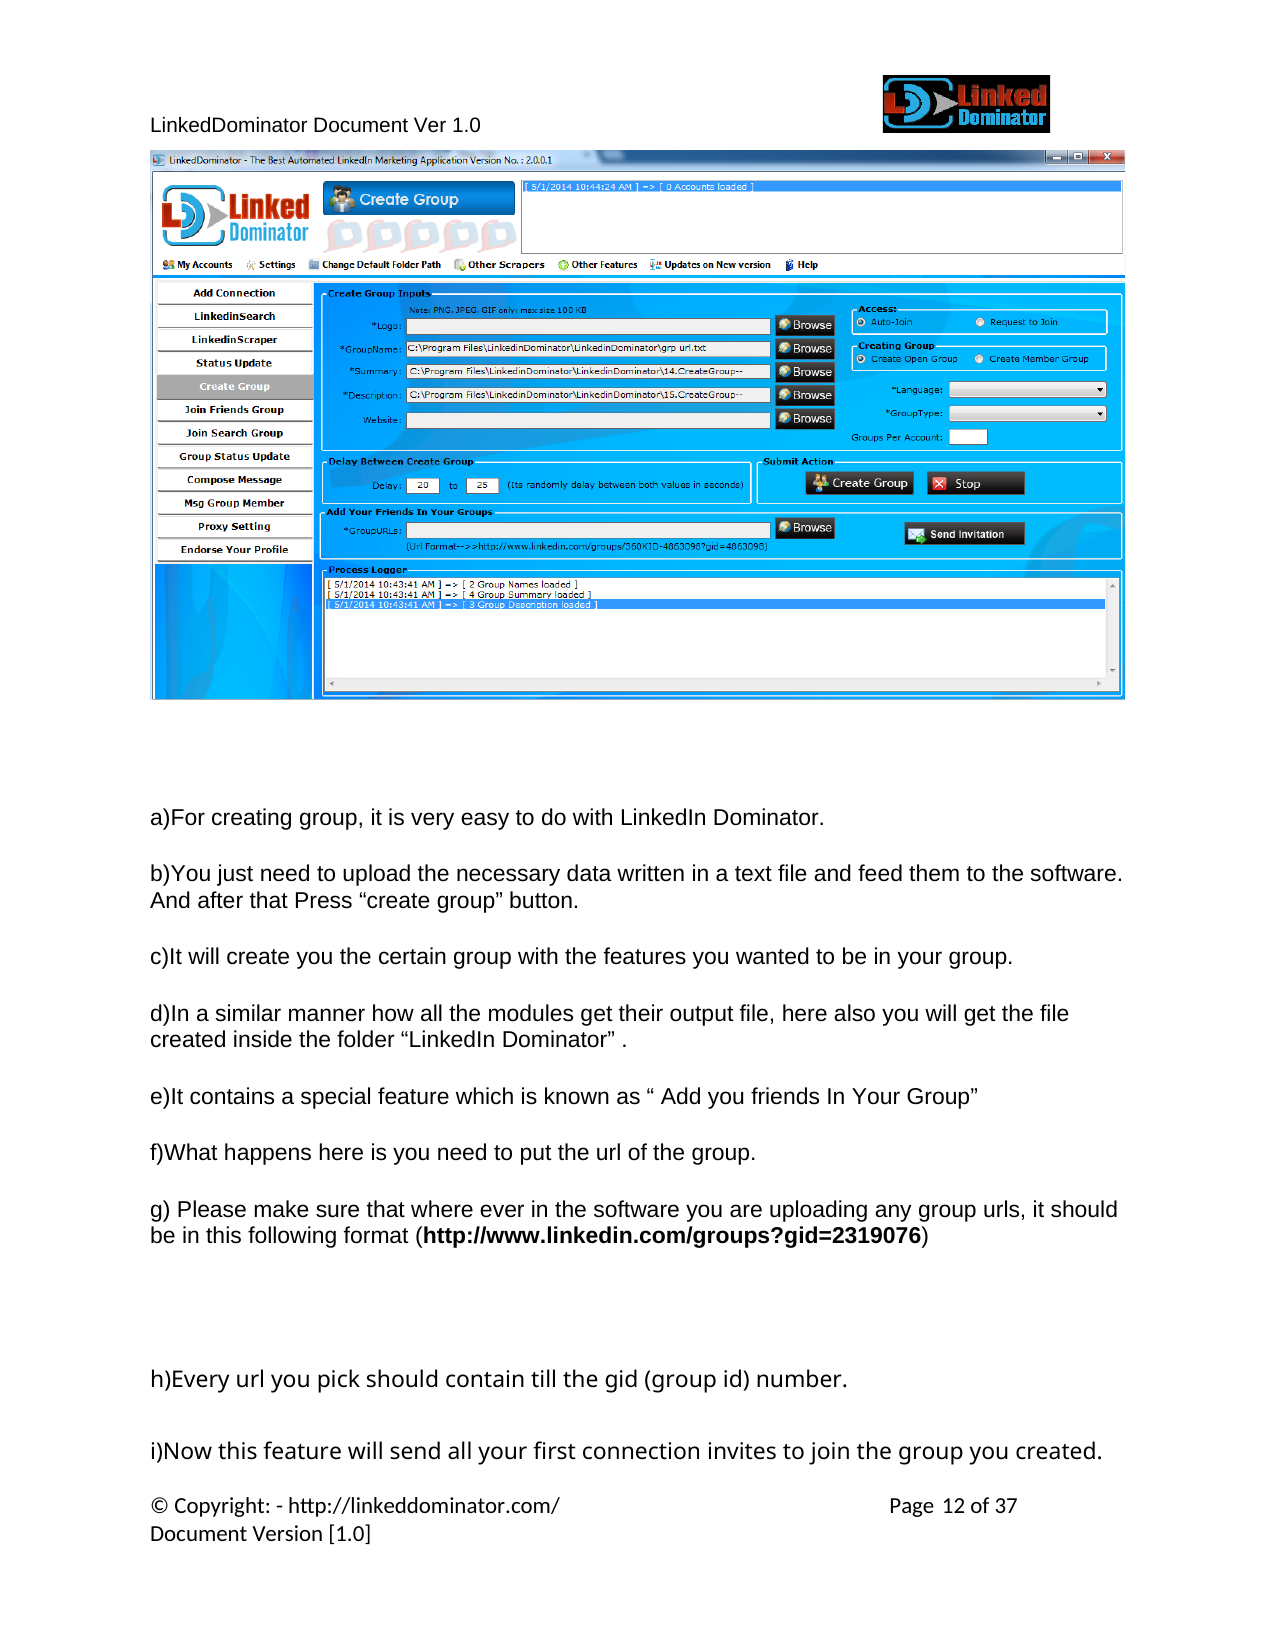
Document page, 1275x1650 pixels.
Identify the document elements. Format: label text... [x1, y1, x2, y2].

text f)What happens here is you need to put the url of the group. [150, 1139, 1125, 1166]
text e)It contains a special feature which is known as “ Add you friends In Your Group” [150, 1083, 1125, 1109]
text h)Every url you pick should contain till the gid (group id) number. [150, 1363, 1125, 1395]
text i)Now this feature will send all your first connection invites to join the group you created. [150, 1435, 1125, 1466]
text c)It will create you the certain group with the features you wanted to be in your group. [150, 943, 1125, 969]
text a)For creating group, it is very easy to do with LinkedIn Dominator. [150, 804, 1125, 830]
text b)You just need to upload the necessary data written in a text file and feed them to the software. And after that Press “create group” button. [150, 860, 1125, 913]
text d)In a similar manner how all the modules get their output file, here also you will get the file created inside the folder “LinkedIn Dominator” . [150, 1000, 1125, 1052]
text g) Please make sure that where ever in the software you are uploading any group urls, it should be in this following format (http://www.linkedin.com/groups?gid=2319076) [150, 1196, 1125, 1248]
